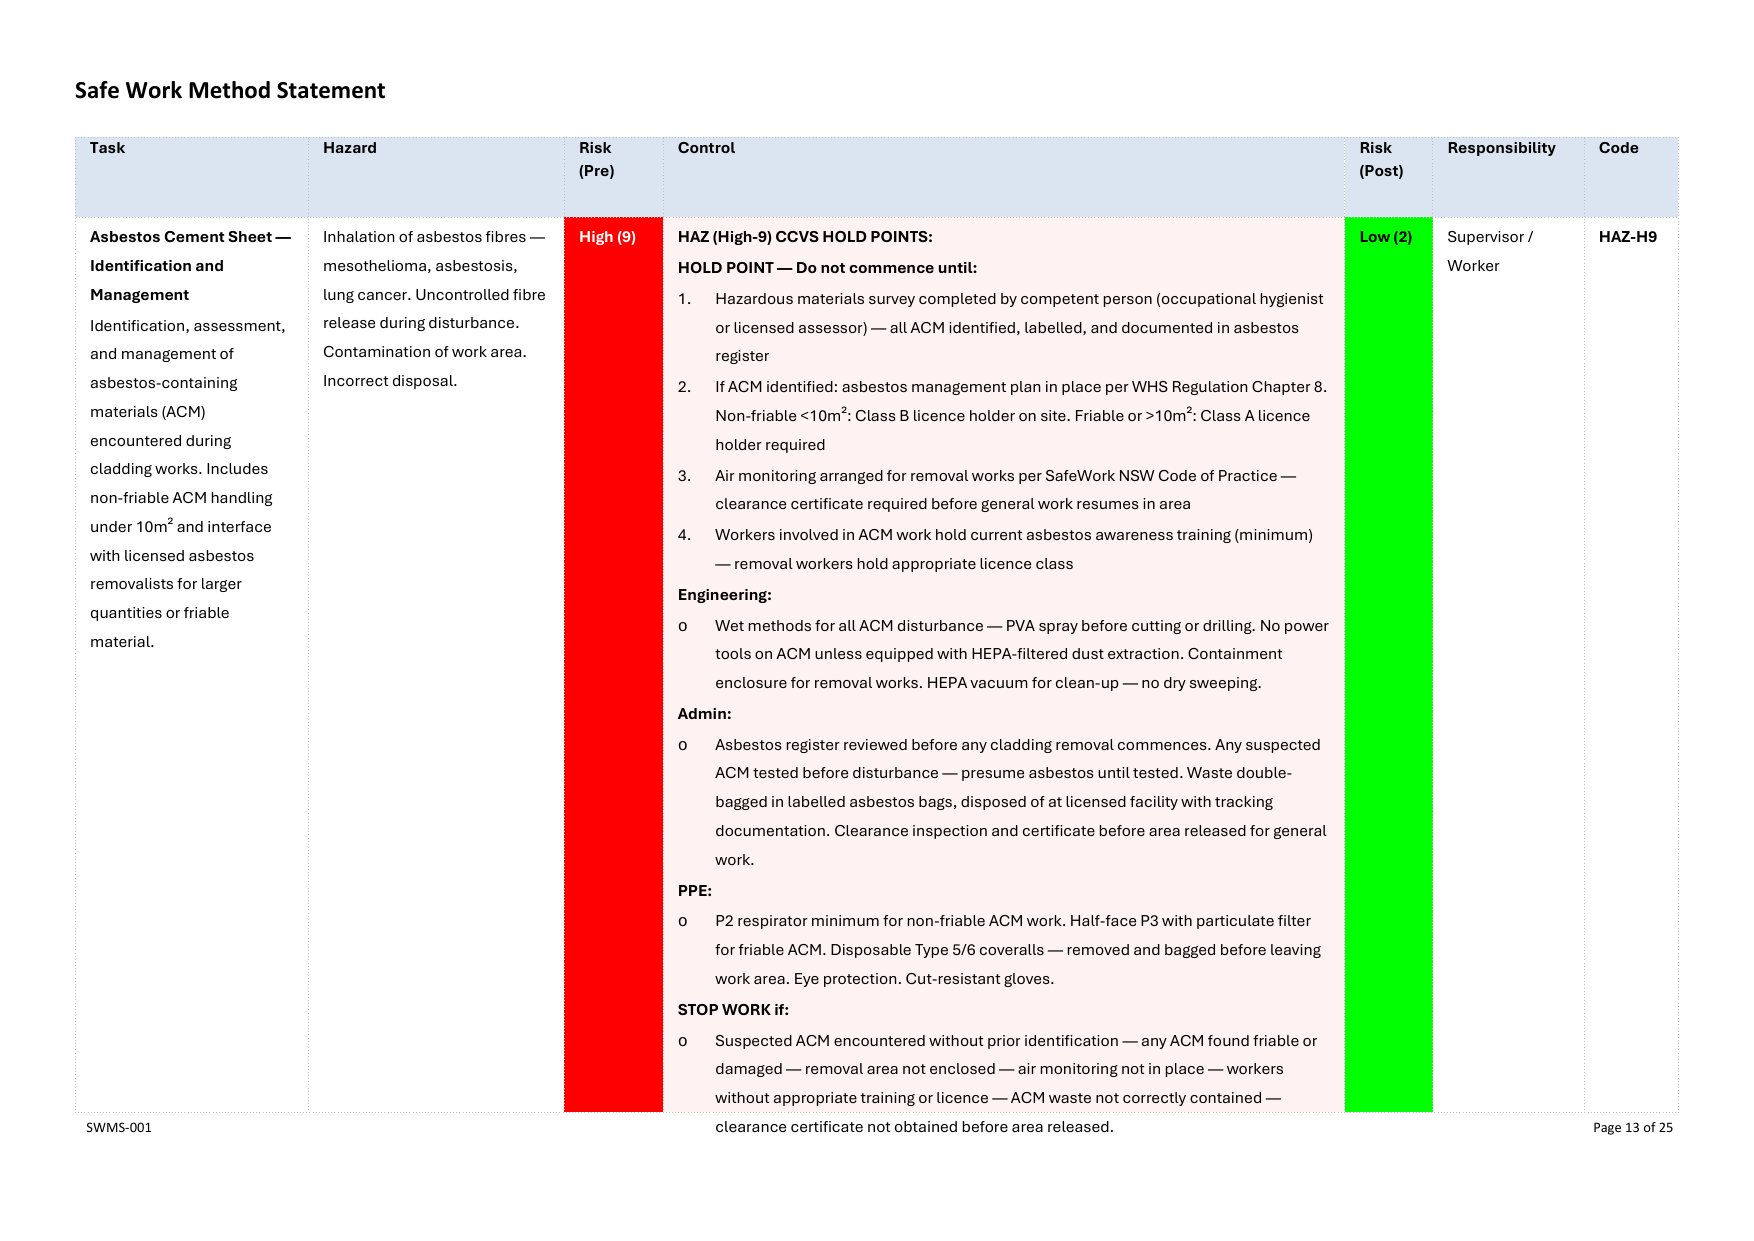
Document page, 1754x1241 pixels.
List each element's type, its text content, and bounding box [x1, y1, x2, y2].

table_header Risk (Pre) [564, 137, 663, 217]
table_header Hazard [308, 137, 564, 217]
table_header Control [663, 137, 1344, 217]
table_header Code [1584, 137, 1678, 217]
table_cell HAZ (High-9) CCVS HOLD POINTS: HOLD POINT — Do not commence until: Hazardous materials survey completed by competent person (occupational hygienist or licensed assessor) — all ACM identified, labelled, and documented in asbestos register If ACM identified: asbestos management plan in place per WHS Regulation Chapter 8. Non-friable <10m²: Class B licence holder on site. Friable or >10m²: Class A licence holder required Air monitoring arranged for removal works per SafeWork NSW Code of Practice — clearance certificate required before general work resumes in area Workers involved in ACM work hold current asbestos awareness training (minimum) — removal workers hold appropriate licence class Engineering: Wet methods for all ACM disturbance — PVA spray before cutting or drilling. No power tools on ACM unless equipped with HEPA-filtered dust extraction. Containment enclosure for removal works. HEPA vacuum for clean-up — no dry sweeping. Admin: Asbestos register reviewed before any cladding removal commences. Any suspected ACM tested before disturbance — presume asbestos until tested. Waste double-bagged in labelled asbestos bags, disposed of at licensed facility with tracking documentation. Clearance inspection and certificate before area released for general work. PPE: P2 respirator minimum for non-friable ACM work. Half-face P3 with particulate filter for friable ACM. Disposable Type 5/6 coveralls — removed and bagged before leaving work area. Eye protection. Cut-resistant gloves. STOP WORK if: Suspected ACM encountered without prior identification — any ACM found friable or damaged — removal area not enclosed — air monitoring not in place — workers without appropriate training or licence — ACM waste not correctly contained — clearance certificate not obtained before area released. [663, 217, 1344, 1112]
table_cell HAZ-H9 [1584, 217, 1678, 1112]
table_header Responsibility [1433, 137, 1584, 217]
table_cell Inhalation of asbestos fibres — mesothelioma, asbestosis, lung cancer. Uncontrolled fibre release during disturbance. Contamination of work area. Incorrect disposal. [308, 217, 564, 1112]
table_cell Supervisor / Worker [1433, 217, 1584, 1112]
table_header Task [75, 137, 308, 217]
table_cell High (9) [564, 217, 663, 1112]
table_cell Low (2) [1345, 217, 1433, 1112]
table_cell Asbestos Cement Sheet — Identification and Management Identification, assessment, and management of asbestos-containing materials (ACM) encountered during cladding works. Includes non-friable ACM handling under 10m² and interface with licensed asbestos removalists for larger quantities or friable material. [75, 217, 308, 1112]
table_header Risk (Post) [1345, 137, 1433, 217]
